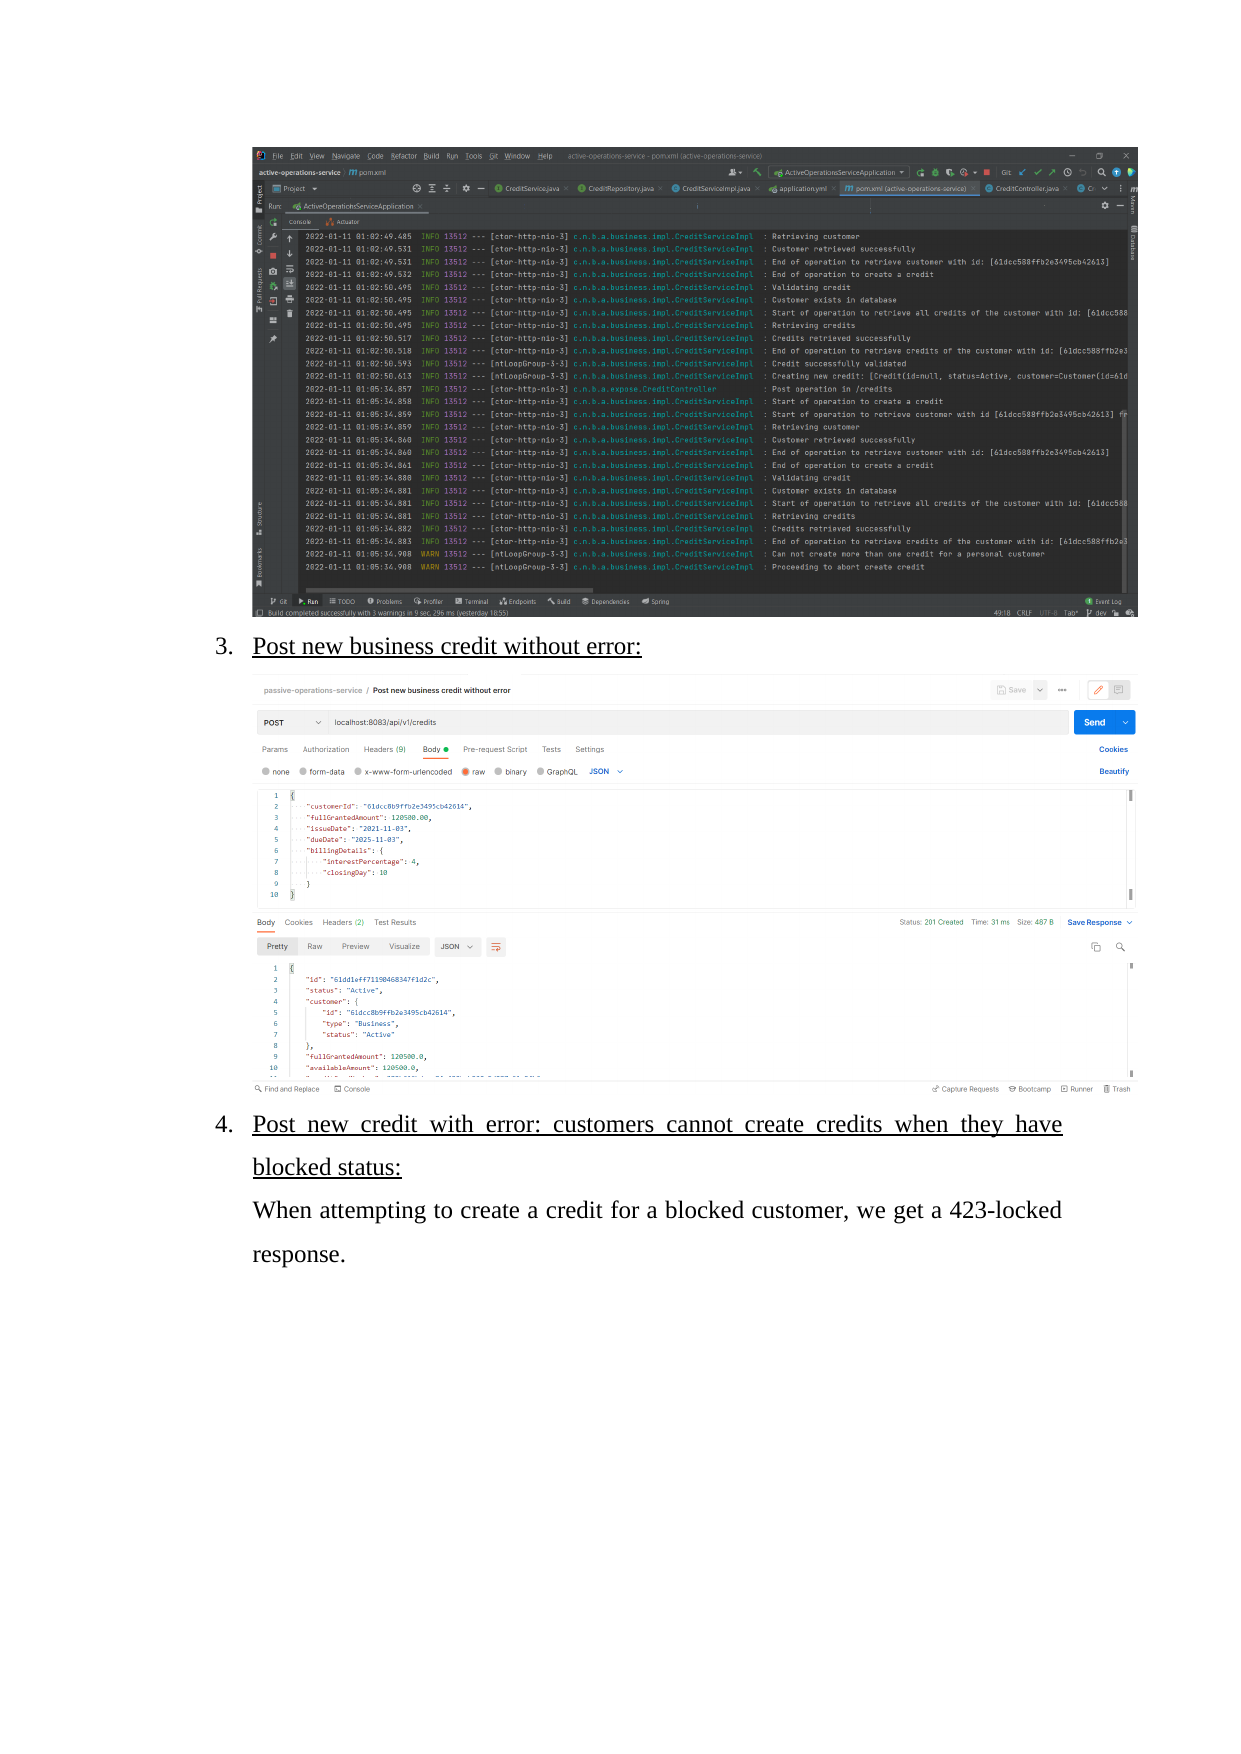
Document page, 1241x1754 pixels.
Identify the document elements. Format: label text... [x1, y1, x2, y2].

picture [252, 147, 1138, 617]
list When attempting to create a credit for a blocked customer, we get a 423-locked response. [252, 1196, 1063, 1267]
list Post new credit with error: customers cannot create credits when they have blocked status: [215, 1109, 1063, 1181]
list Post new business credit without error: [215, 631, 1063, 660]
picture [252, 674, 1138, 1095]
